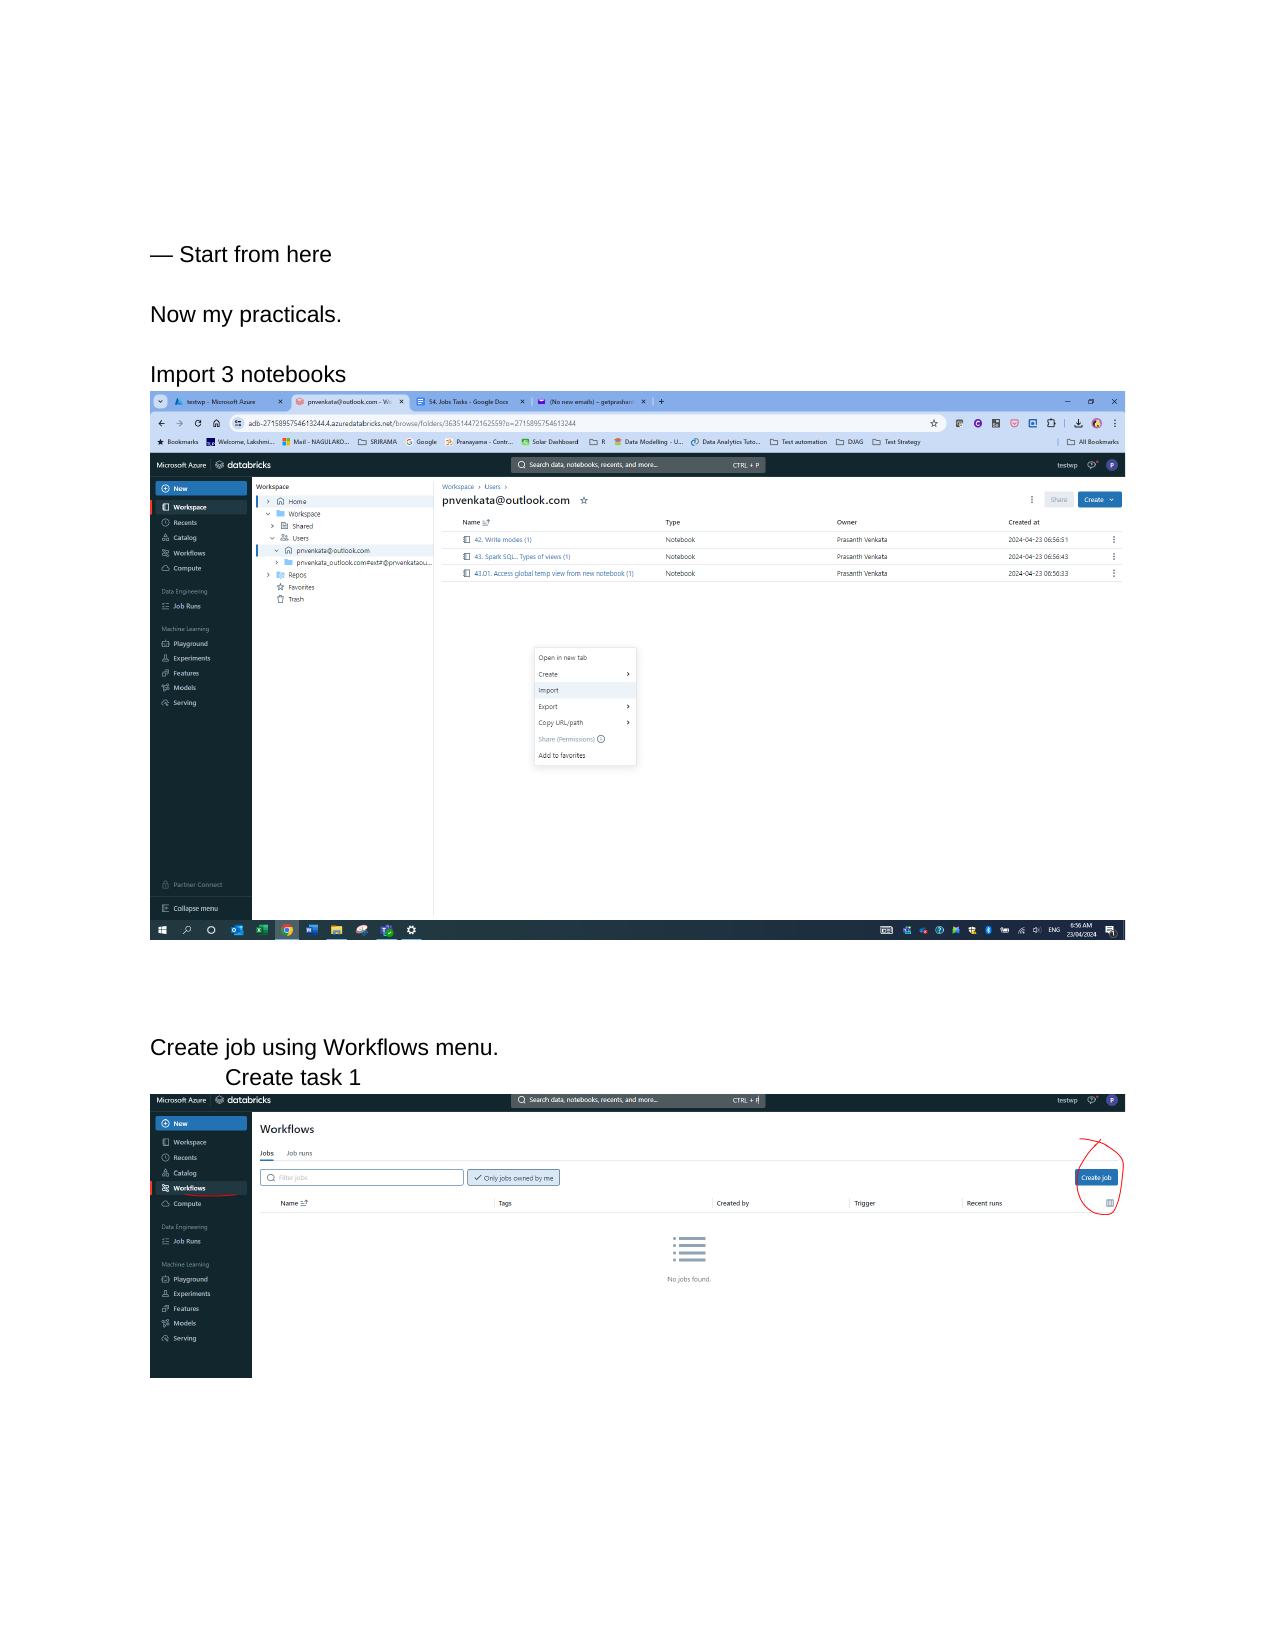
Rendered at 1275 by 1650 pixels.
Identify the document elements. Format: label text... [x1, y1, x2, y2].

text Import 3 notebooks [150, 361, 1125, 388]
text Create job using Workflows menu. [150, 1034, 1125, 1060]
text Now my practicals. [150, 301, 1125, 327]
text Create task 1 [150, 1064, 1125, 1091]
text — Start from here [150, 241, 1125, 267]
picture [150, 391, 1125, 940]
picture [150, 1094, 1125, 1378]
